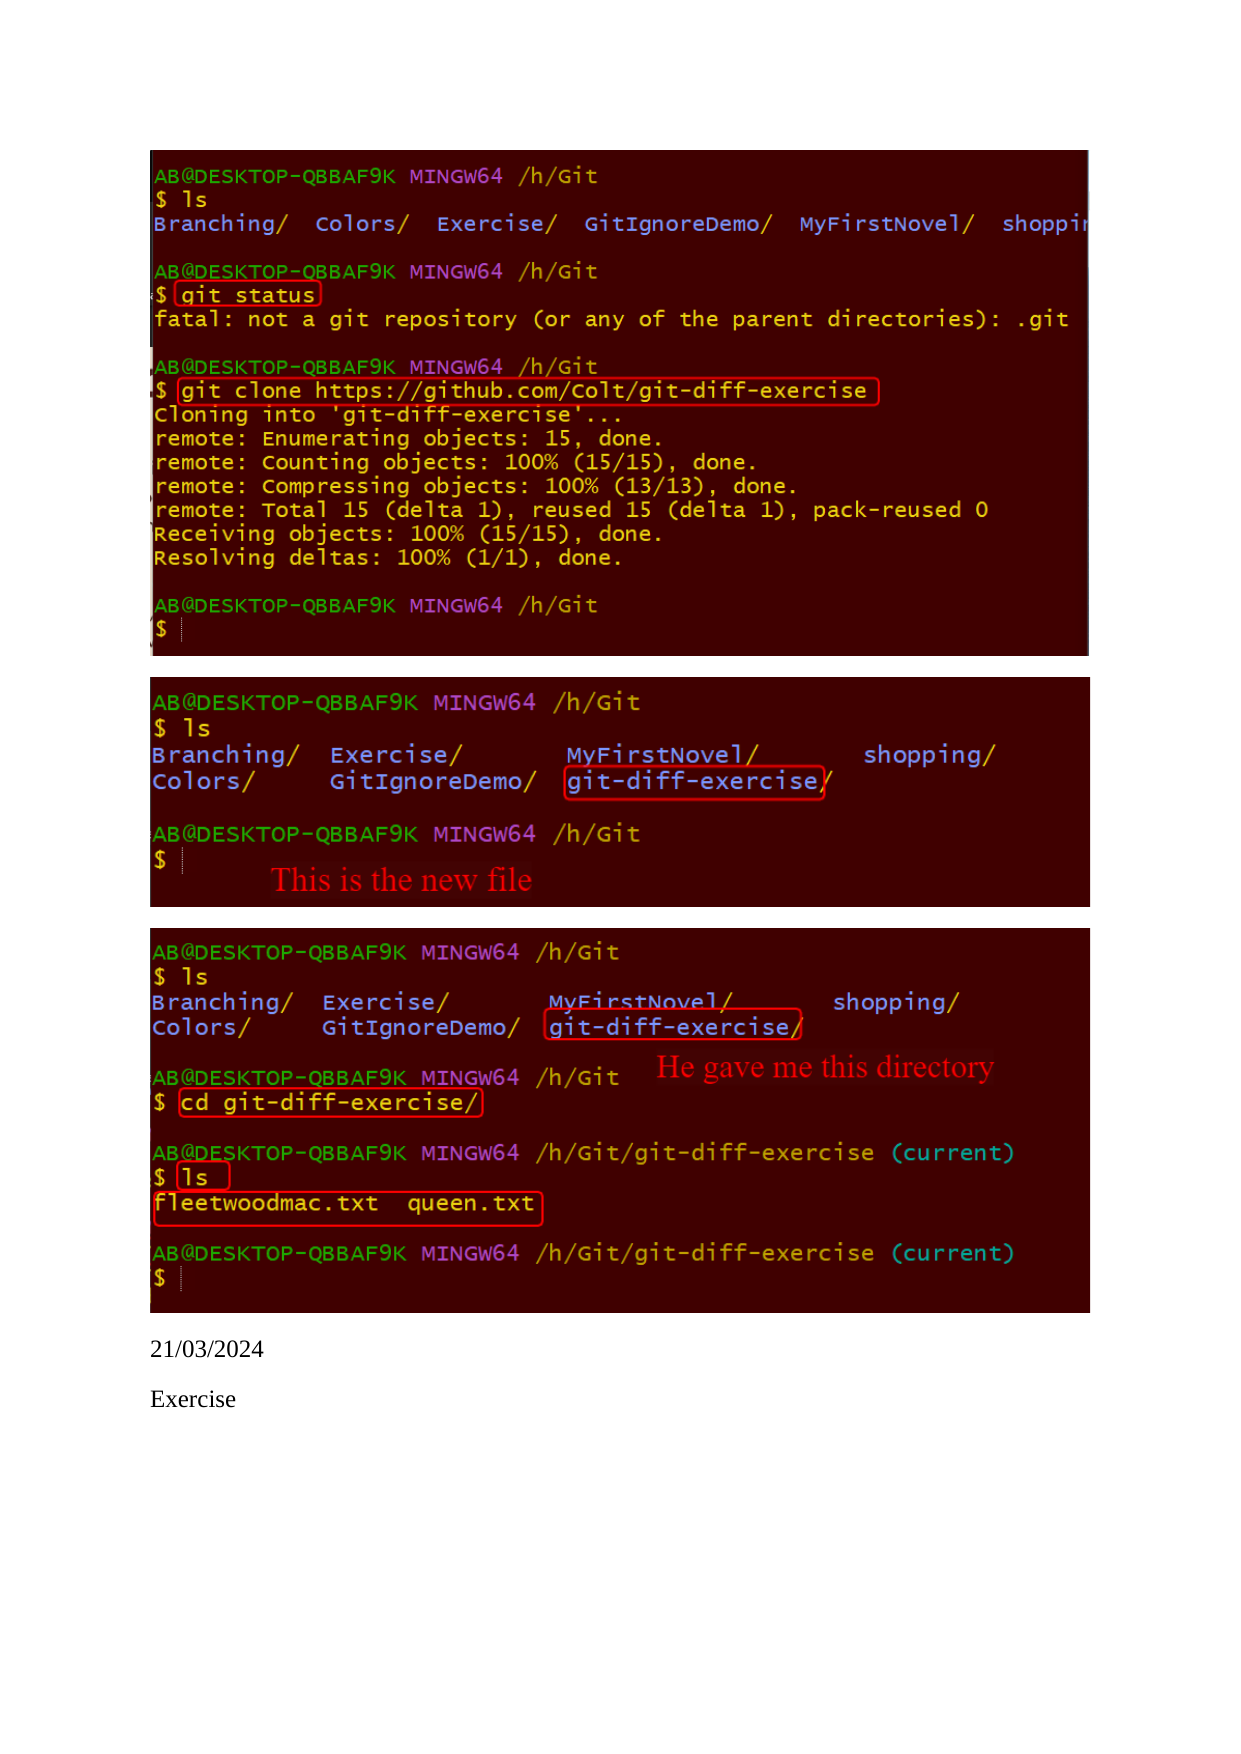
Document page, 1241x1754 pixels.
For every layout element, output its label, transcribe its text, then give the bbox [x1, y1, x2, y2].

picture [150, 150, 1091, 656]
picture [150, 928, 1091, 1313]
picture [150, 677, 1091, 907]
text Exercise [150, 1384, 1090, 1413]
text 21/03/2024 [150, 1334, 1090, 1363]
